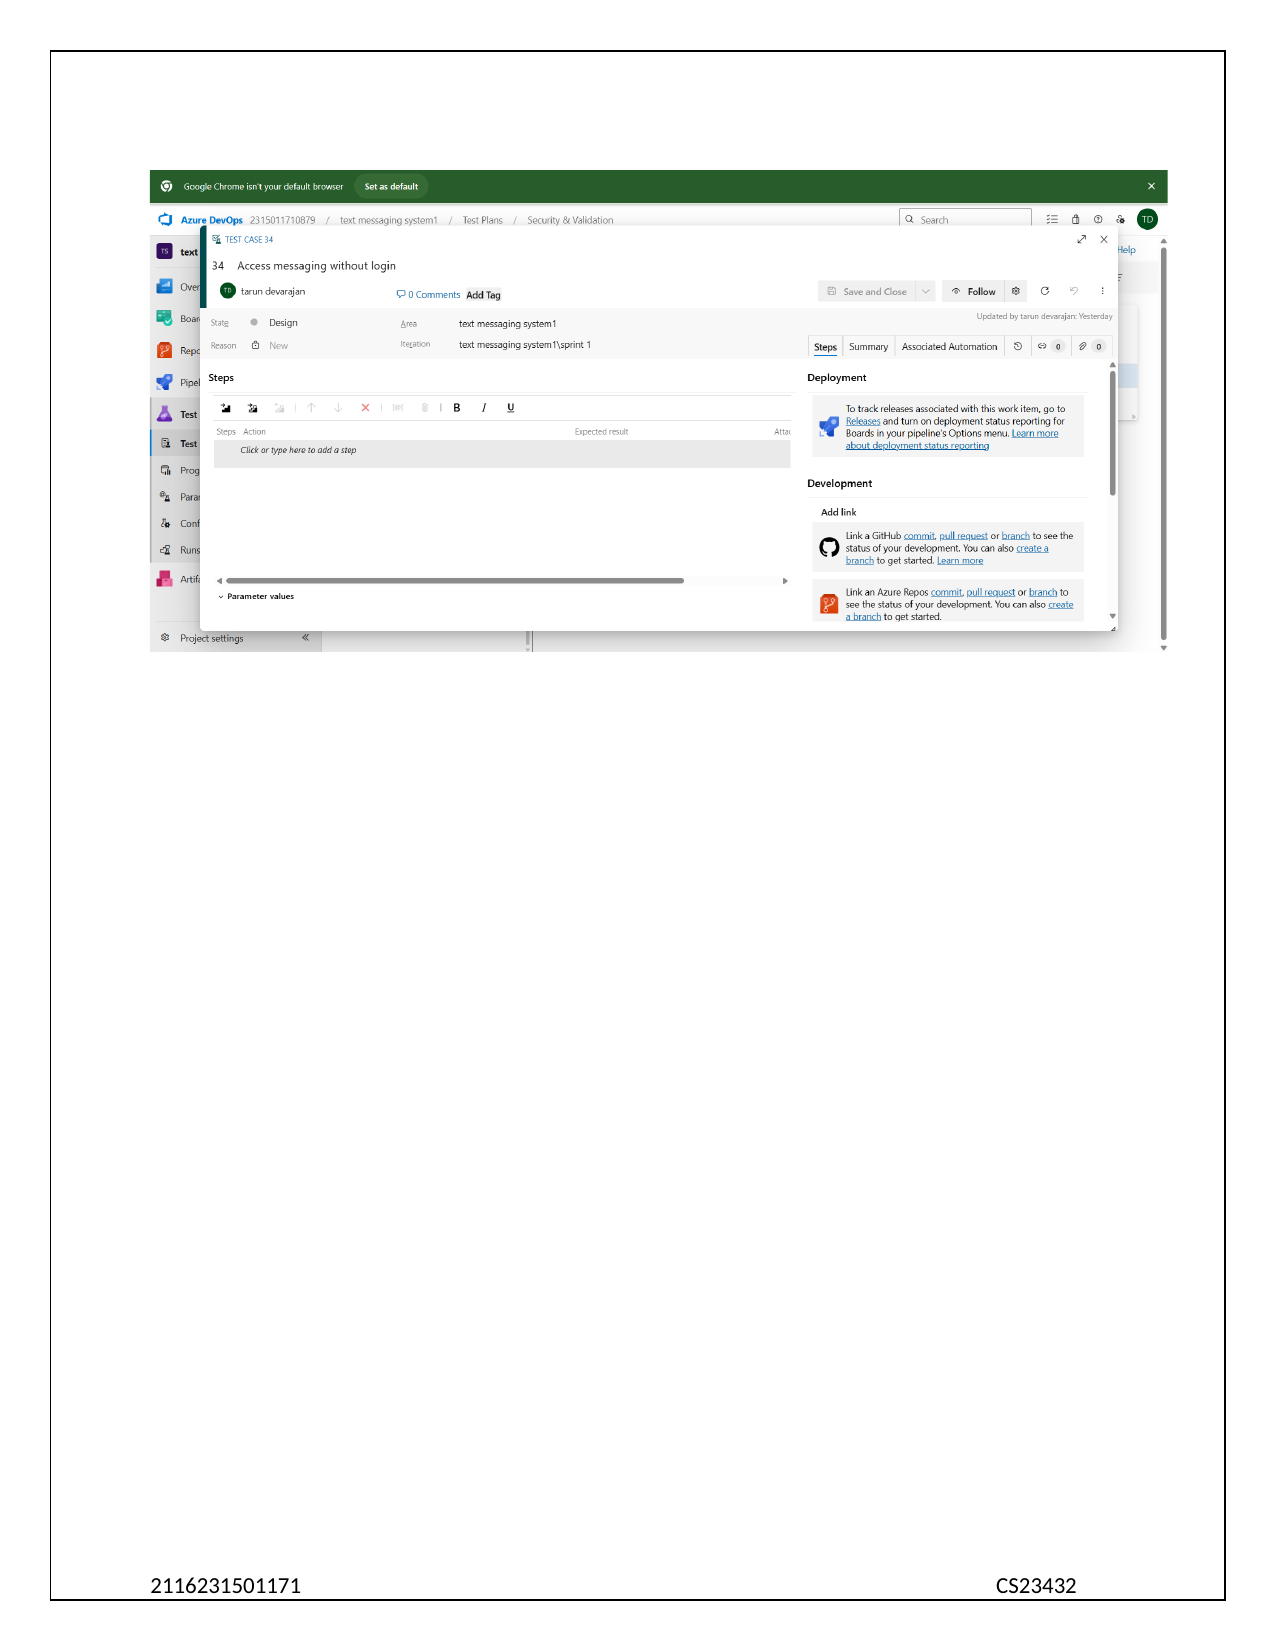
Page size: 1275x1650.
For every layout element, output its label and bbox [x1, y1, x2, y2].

picture [149, 170, 1168, 652]
